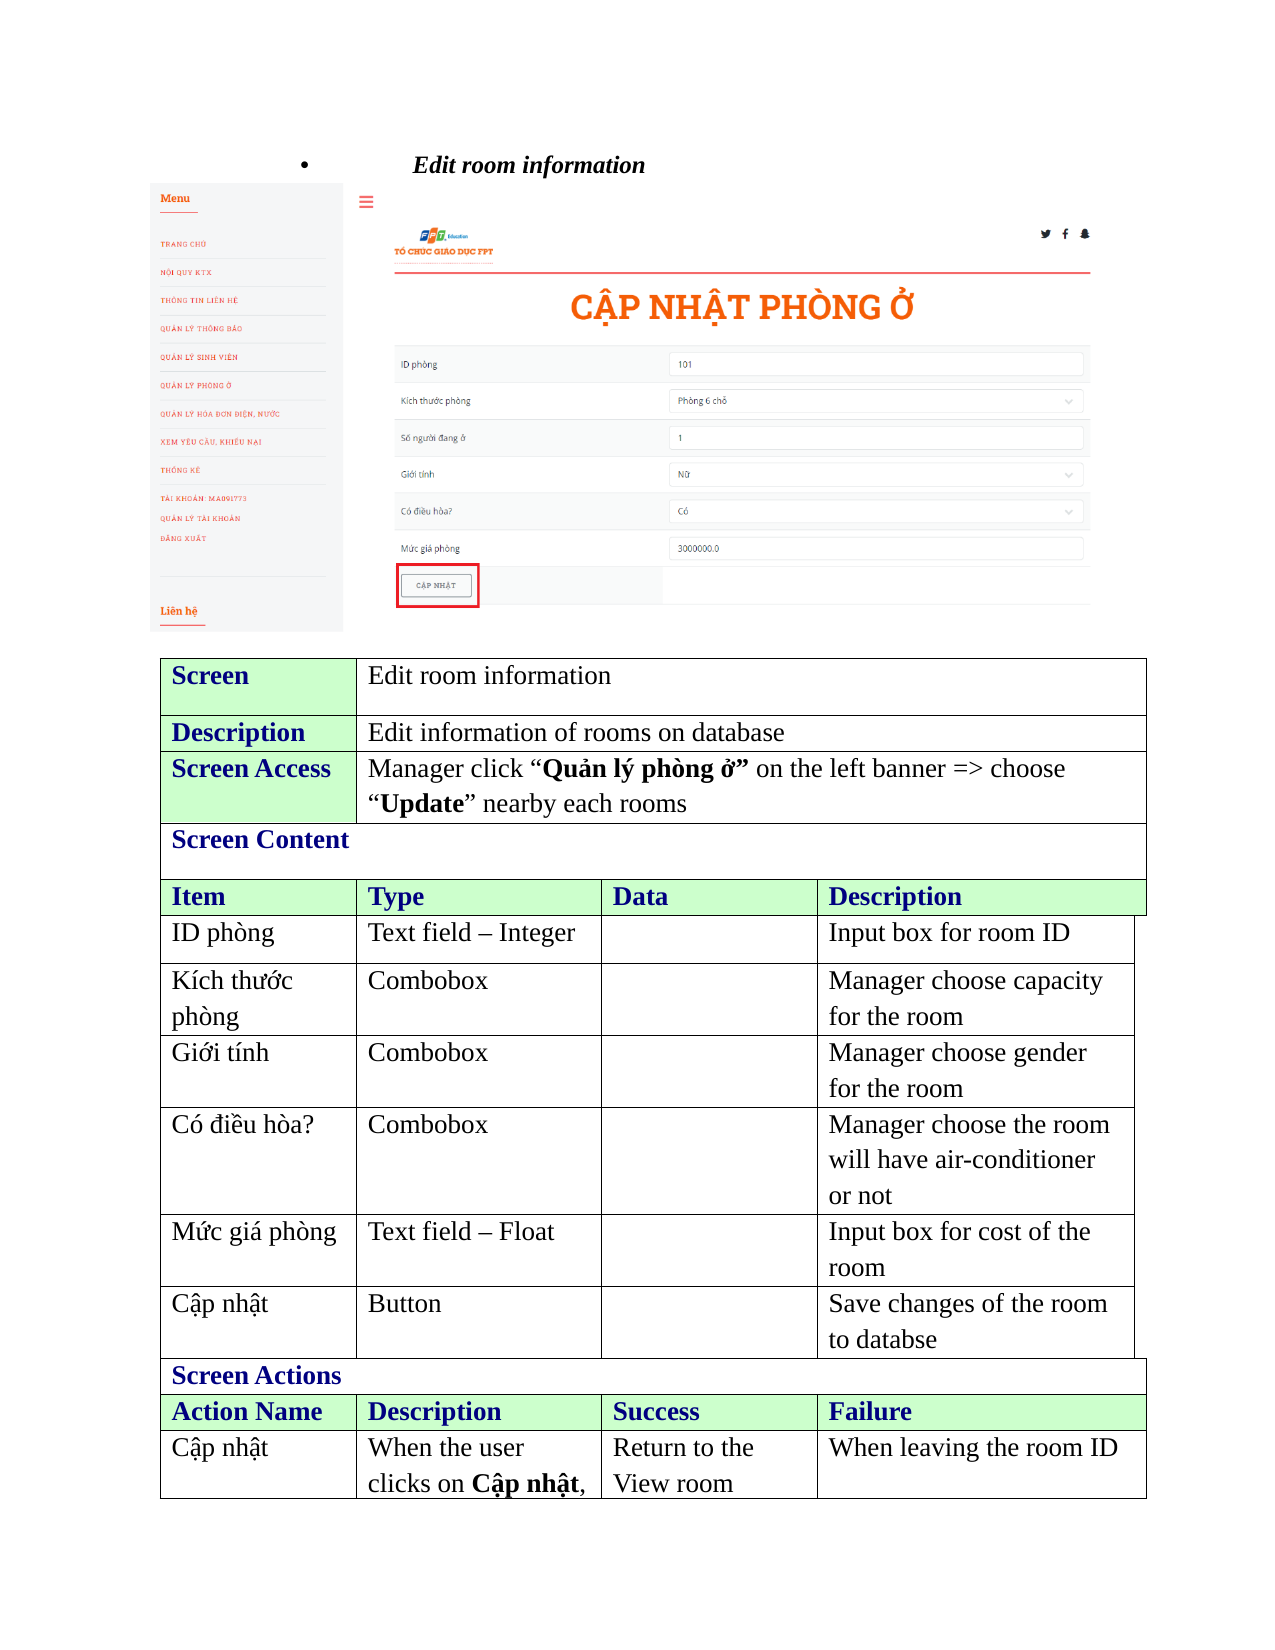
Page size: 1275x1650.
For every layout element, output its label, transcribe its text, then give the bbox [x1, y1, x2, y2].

table_cell Data [602, 880, 817, 915]
table_cell [602, 1215, 817, 1286]
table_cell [818, 1431, 1146, 1498]
table_cell Failure [818, 1395, 1146, 1430]
table_cell Manager choose the room will have air-conditioner or not [818, 1108, 1134, 1214]
picture [150, 183, 1125, 633]
table_cell Type [357, 880, 601, 915]
table_cell Có điều hòa? [161, 1108, 356, 1214]
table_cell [357, 1431, 601, 1498]
table_cell Edit information of rooms on database [357, 716, 1146, 751]
table_cell Success [602, 1395, 817, 1430]
table_cell Cập nhật [161, 1287, 356, 1358]
table_cell Combobox [357, 964, 601, 1035]
table_cell [602, 916, 817, 963]
table_cell Screen Content [161, 824, 1146, 879]
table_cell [602, 1431, 817, 1498]
table_cell Button [357, 1287, 601, 1358]
table_cell Combobox [357, 1036, 601, 1107]
table_cell Screen Access [161, 752, 356, 822]
table_cell Manager click “Quản lý phòng ở” on the left banner => choose “Update” nearby each rooms [357, 752, 1146, 822]
table_cell Text field – Float [357, 1215, 601, 1286]
table_cell Kích thước phòng [161, 964, 356, 1035]
table_cell Description [357, 1395, 601, 1430]
table_cell [602, 1036, 817, 1107]
table_cell Item [161, 880, 356, 915]
table_cell Text field – Integer [357, 916, 601, 963]
table_cell Input box for cost of the room [818, 1215, 1134, 1286]
table_cell Giới tính [161, 1036, 356, 1107]
table_cell Combobox [357, 1108, 601, 1214]
table_cell [602, 1287, 817, 1358]
table_cell Mức giá phòng [161, 1215, 356, 1286]
table_cell Manager choose capacity for the room [818, 964, 1134, 1035]
table_cell Description [161, 716, 356, 751]
table_cell Action Name [161, 1395, 356, 1430]
table_cell [602, 964, 817, 1035]
table_cell Screen Actions [161, 1359, 1146, 1394]
table_cell ID phòng [161, 916, 356, 963]
table_cell Input box for room ID [818, 916, 1134, 963]
table_header Edit room information [357, 659, 1146, 715]
table_cell Save changes of the room to databse [818, 1287, 1134, 1358]
list Edit room information [300, 150, 1125, 179]
table_cell Manager choose gender for the room [818, 1036, 1134, 1107]
table_cell [602, 1108, 817, 1214]
table_cell Description [818, 880, 1146, 915]
table_header Screen [161, 659, 356, 715]
table_cell Cập nhật [161, 1431, 356, 1498]
